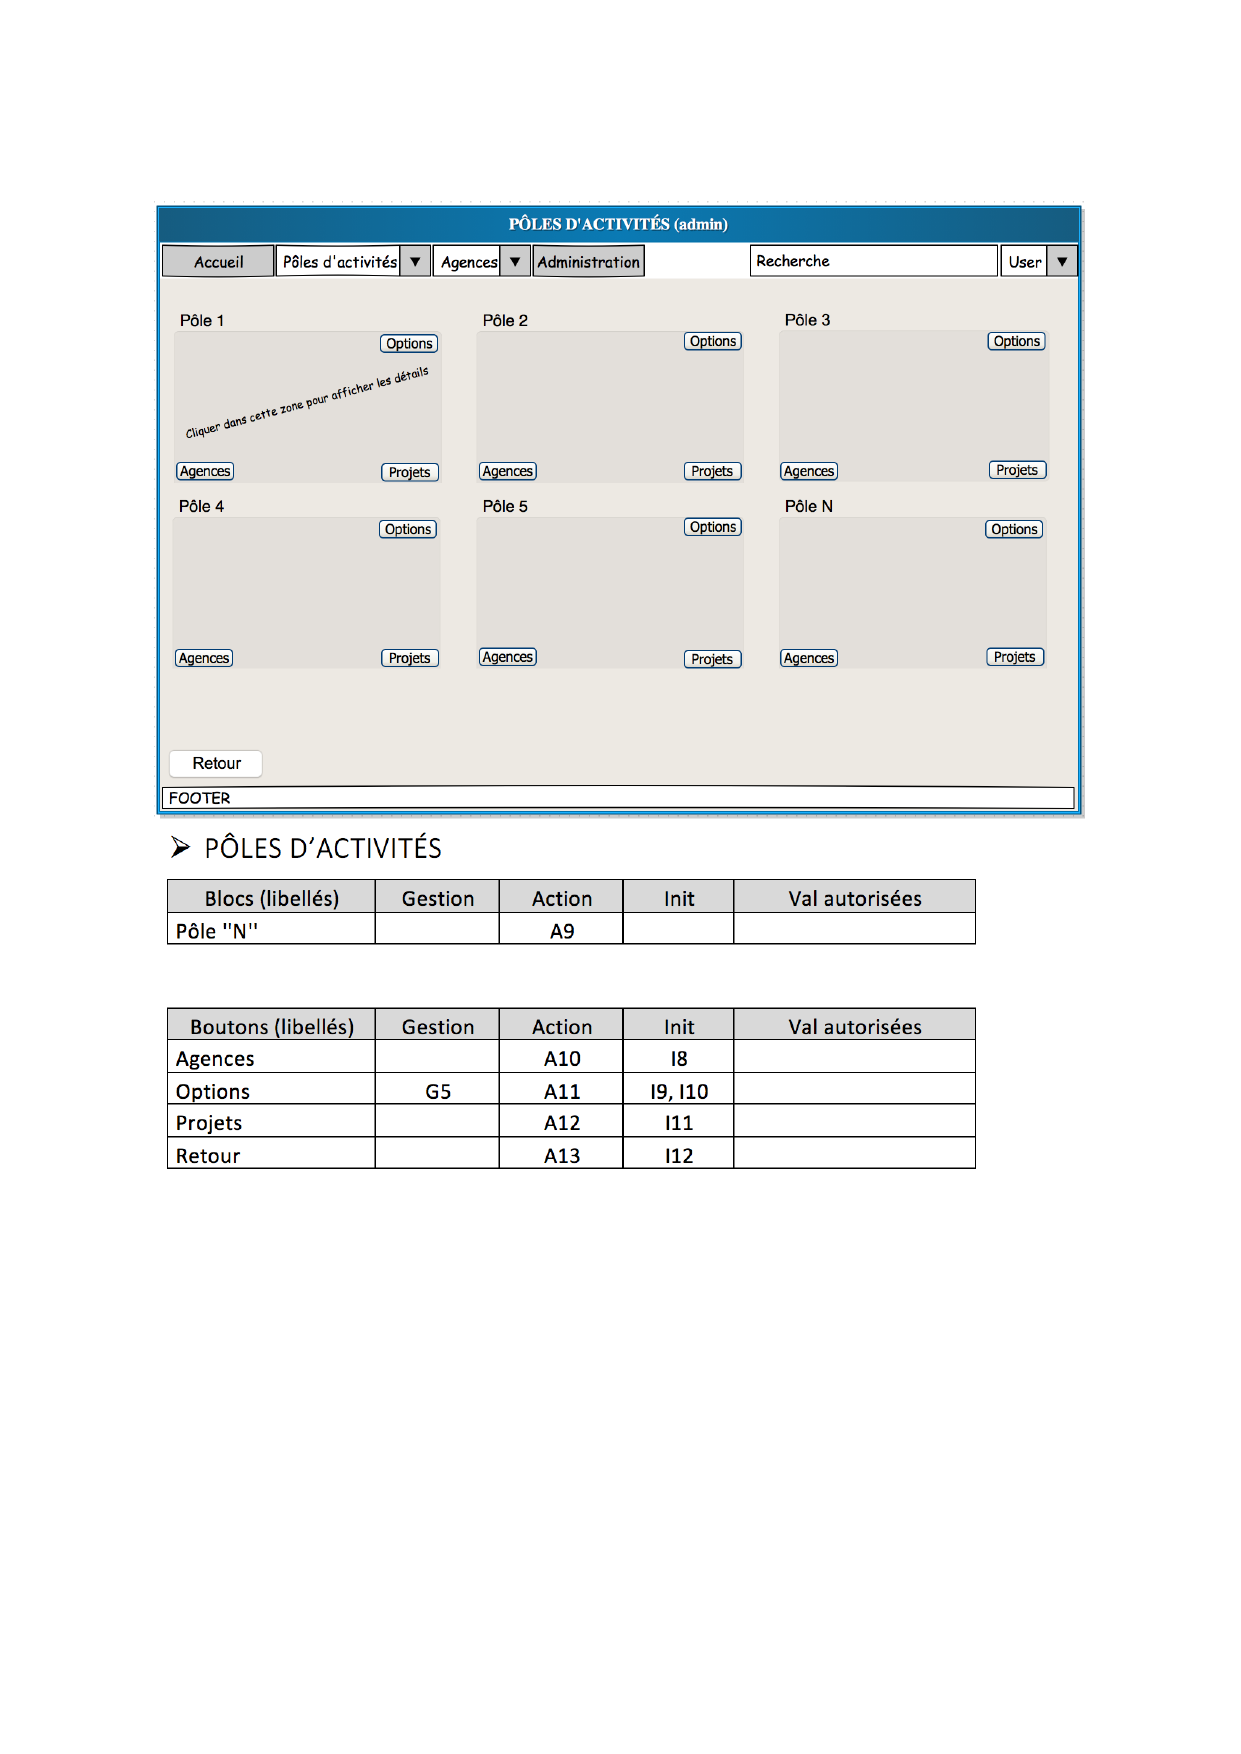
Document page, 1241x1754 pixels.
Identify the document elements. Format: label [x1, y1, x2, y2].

picture [150, 199, 1091, 823]
picture [150, 826, 1091, 1191]
